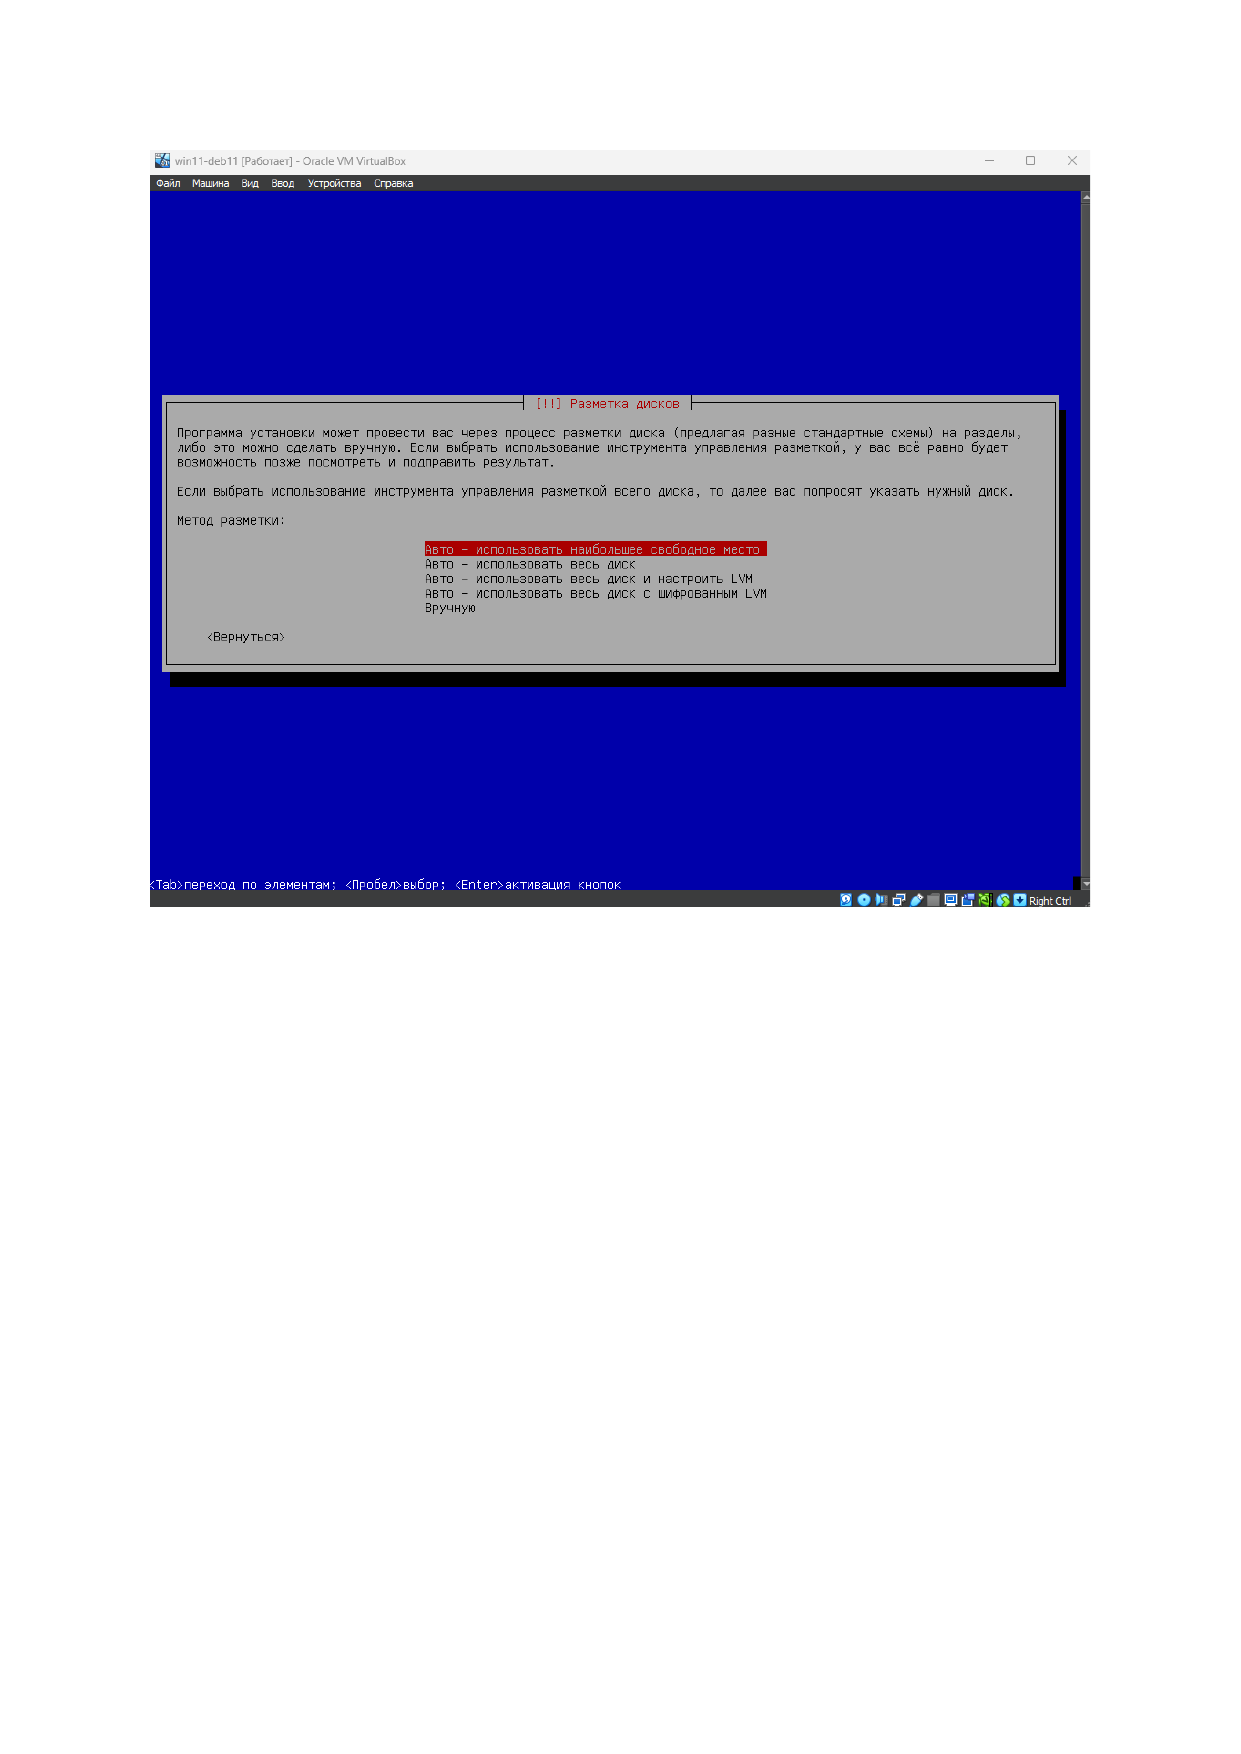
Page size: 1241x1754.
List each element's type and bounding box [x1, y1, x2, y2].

picture [150, 150, 1091, 907]
